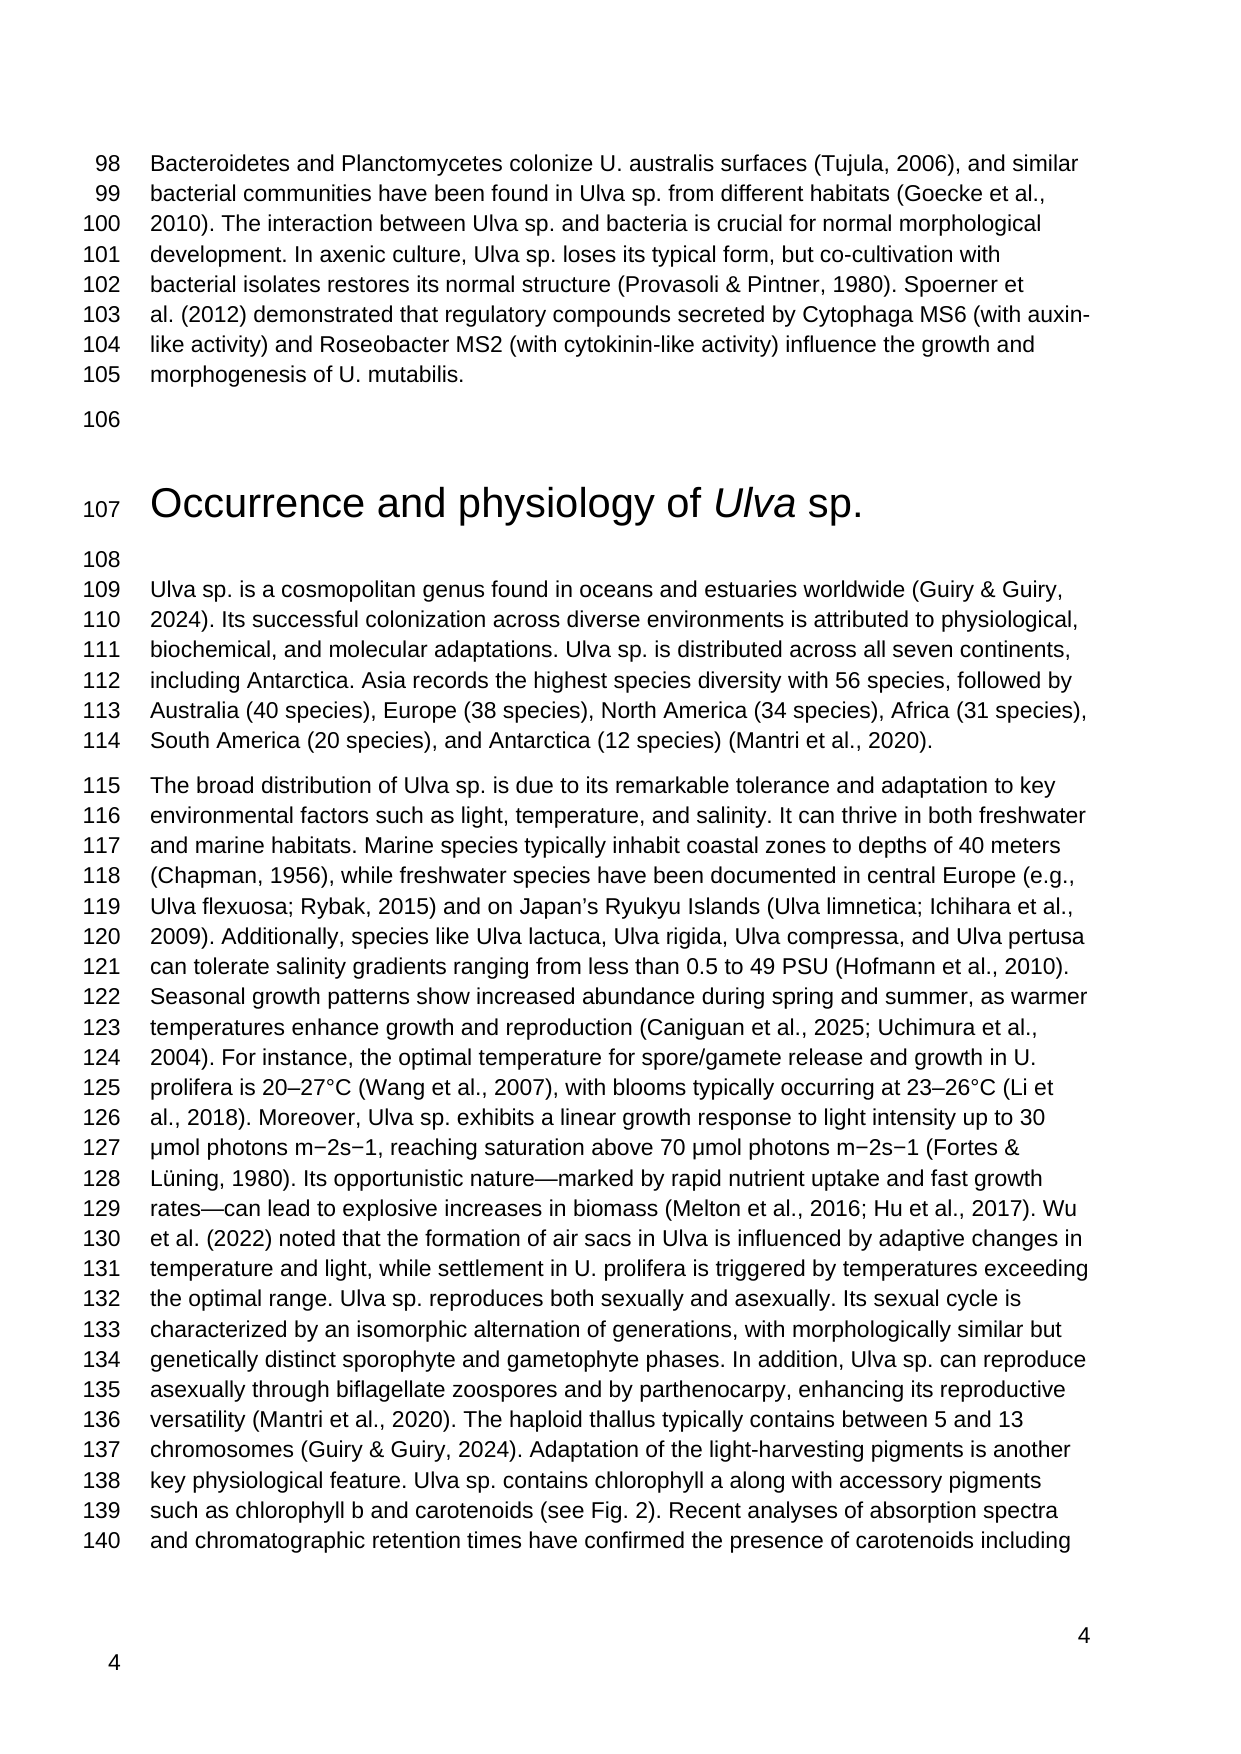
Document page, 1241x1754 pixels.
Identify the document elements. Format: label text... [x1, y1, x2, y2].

text Ulva sp. is a cosmopolitan genus found in oceans and estuaries worldwide (Guiry & Guiry, 2024). Its successful colonization across diverse environments is attributed to physiological, biochemical, and molecular adaptations. Ulva sp. is distributed across all seven continents, including Antarctica. Asia records the highest species diversity with 56 species, followed by Australia (40 species), Europe (38 species), North America (34 species), Africa (31 species), South America (20 species), and Antarctica (12 species) (Mantri et al., 2020). [150, 576, 1090, 753]
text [150, 772, 1090, 1553]
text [150, 150, 1090, 388]
subtitle Occurrence and physiology of Ulva sp. [150, 478, 1090, 526]
